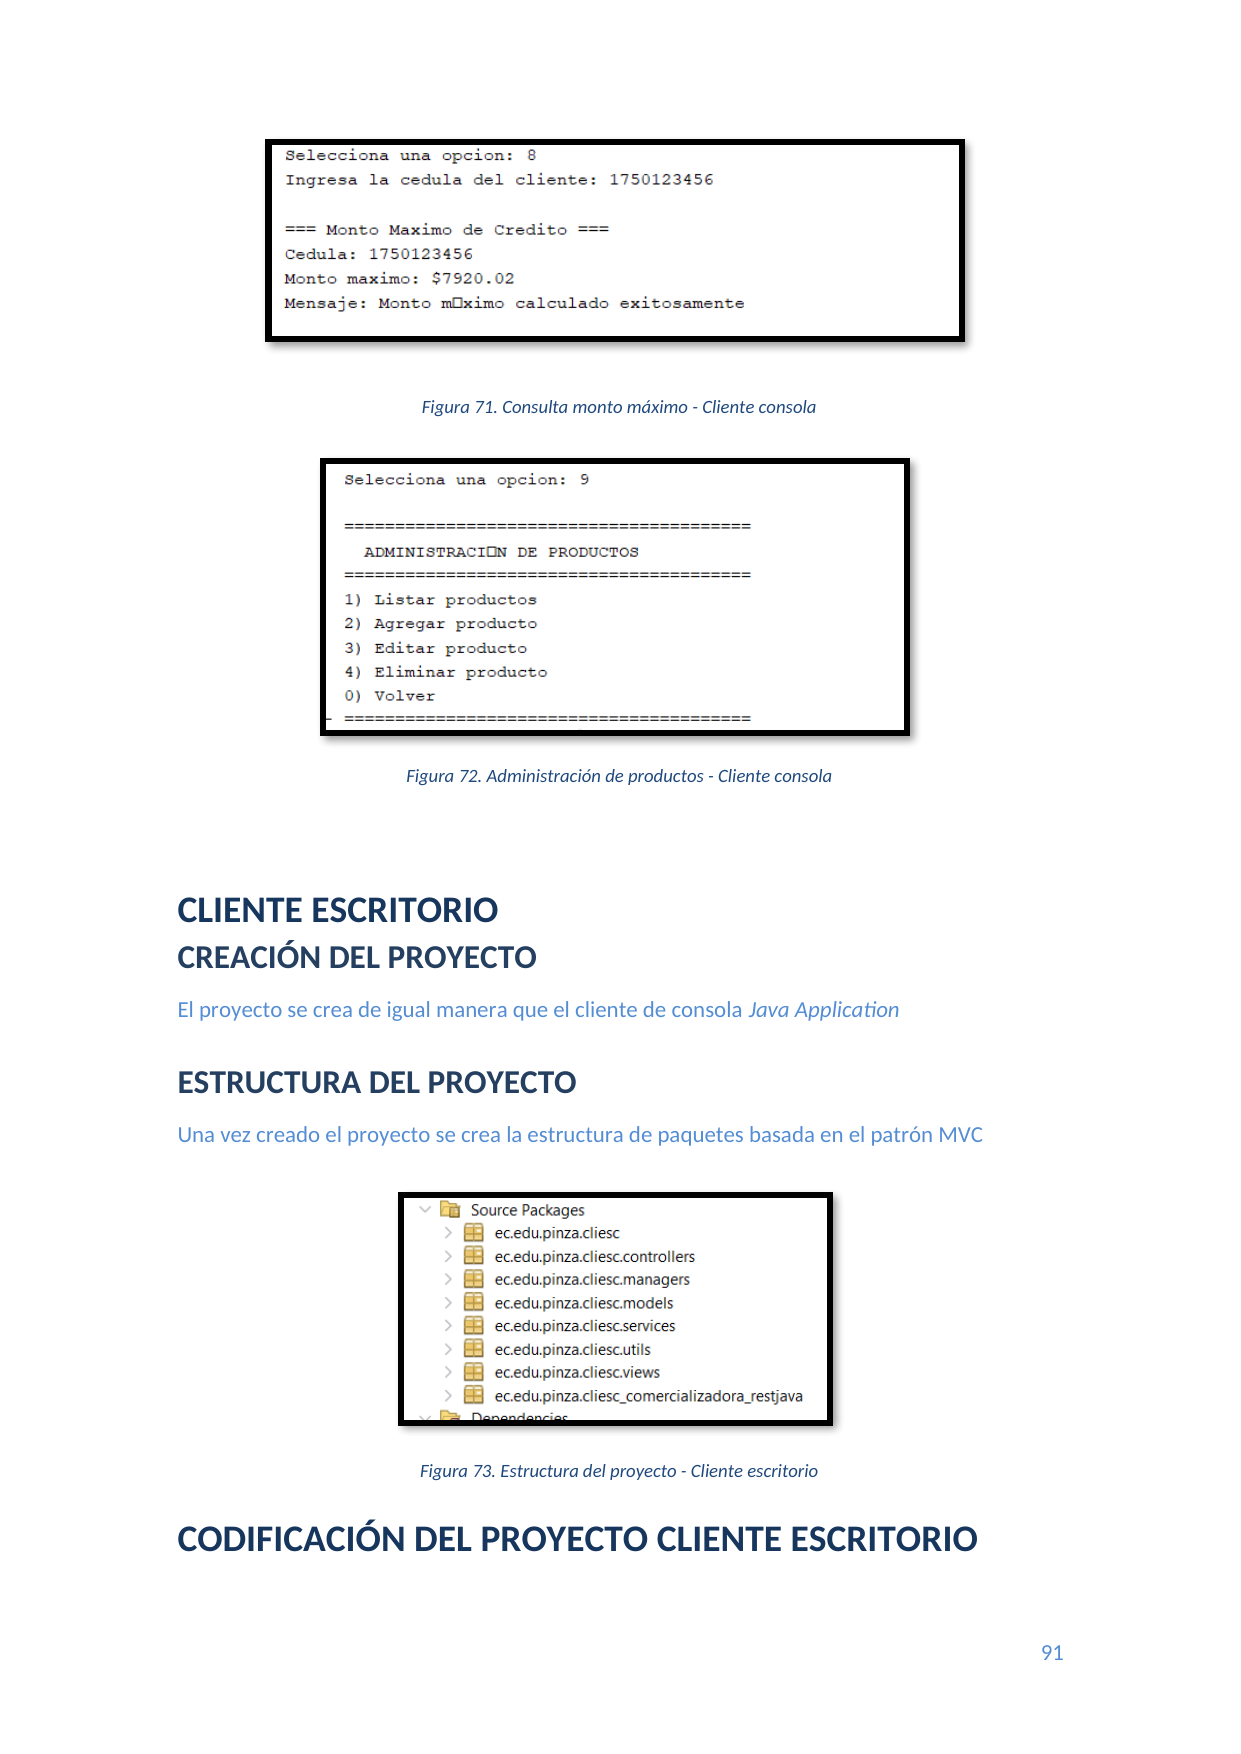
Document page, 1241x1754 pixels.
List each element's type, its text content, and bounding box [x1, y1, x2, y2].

subtitle CODIFICACIÓN DEL PROYECTO CLIENTE ESCRITORIO [177, 1515, 1063, 1561]
text Una vez creado el proyecto se crea la estructura de paquetes basada en el patrón MVC [177, 1120, 1063, 1148]
subtitle ESTRUCTURA DEL PROYECTO [177, 1061, 1063, 1102]
text El proyecto se crea de igual manera que el cliente de consola Java Application [177, 996, 1063, 1024]
text Figura 73. Estructura del proyecto - Cliente escritorio [177, 1459, 1063, 1482]
text Figura 71. Consulta monto máximo - Cliente consola [177, 396, 1063, 418]
subtitle CLIENTE ESCRITORIO [177, 886, 1063, 932]
subtitle CREACIÓN DEL PROYECTO [177, 936, 1063, 977]
picture [404, 1198, 827, 1420]
picture [272, 145, 959, 336]
picture [326, 464, 904, 730]
text Figura 72. Administración de productos - Cliente consola [177, 764, 1063, 787]
